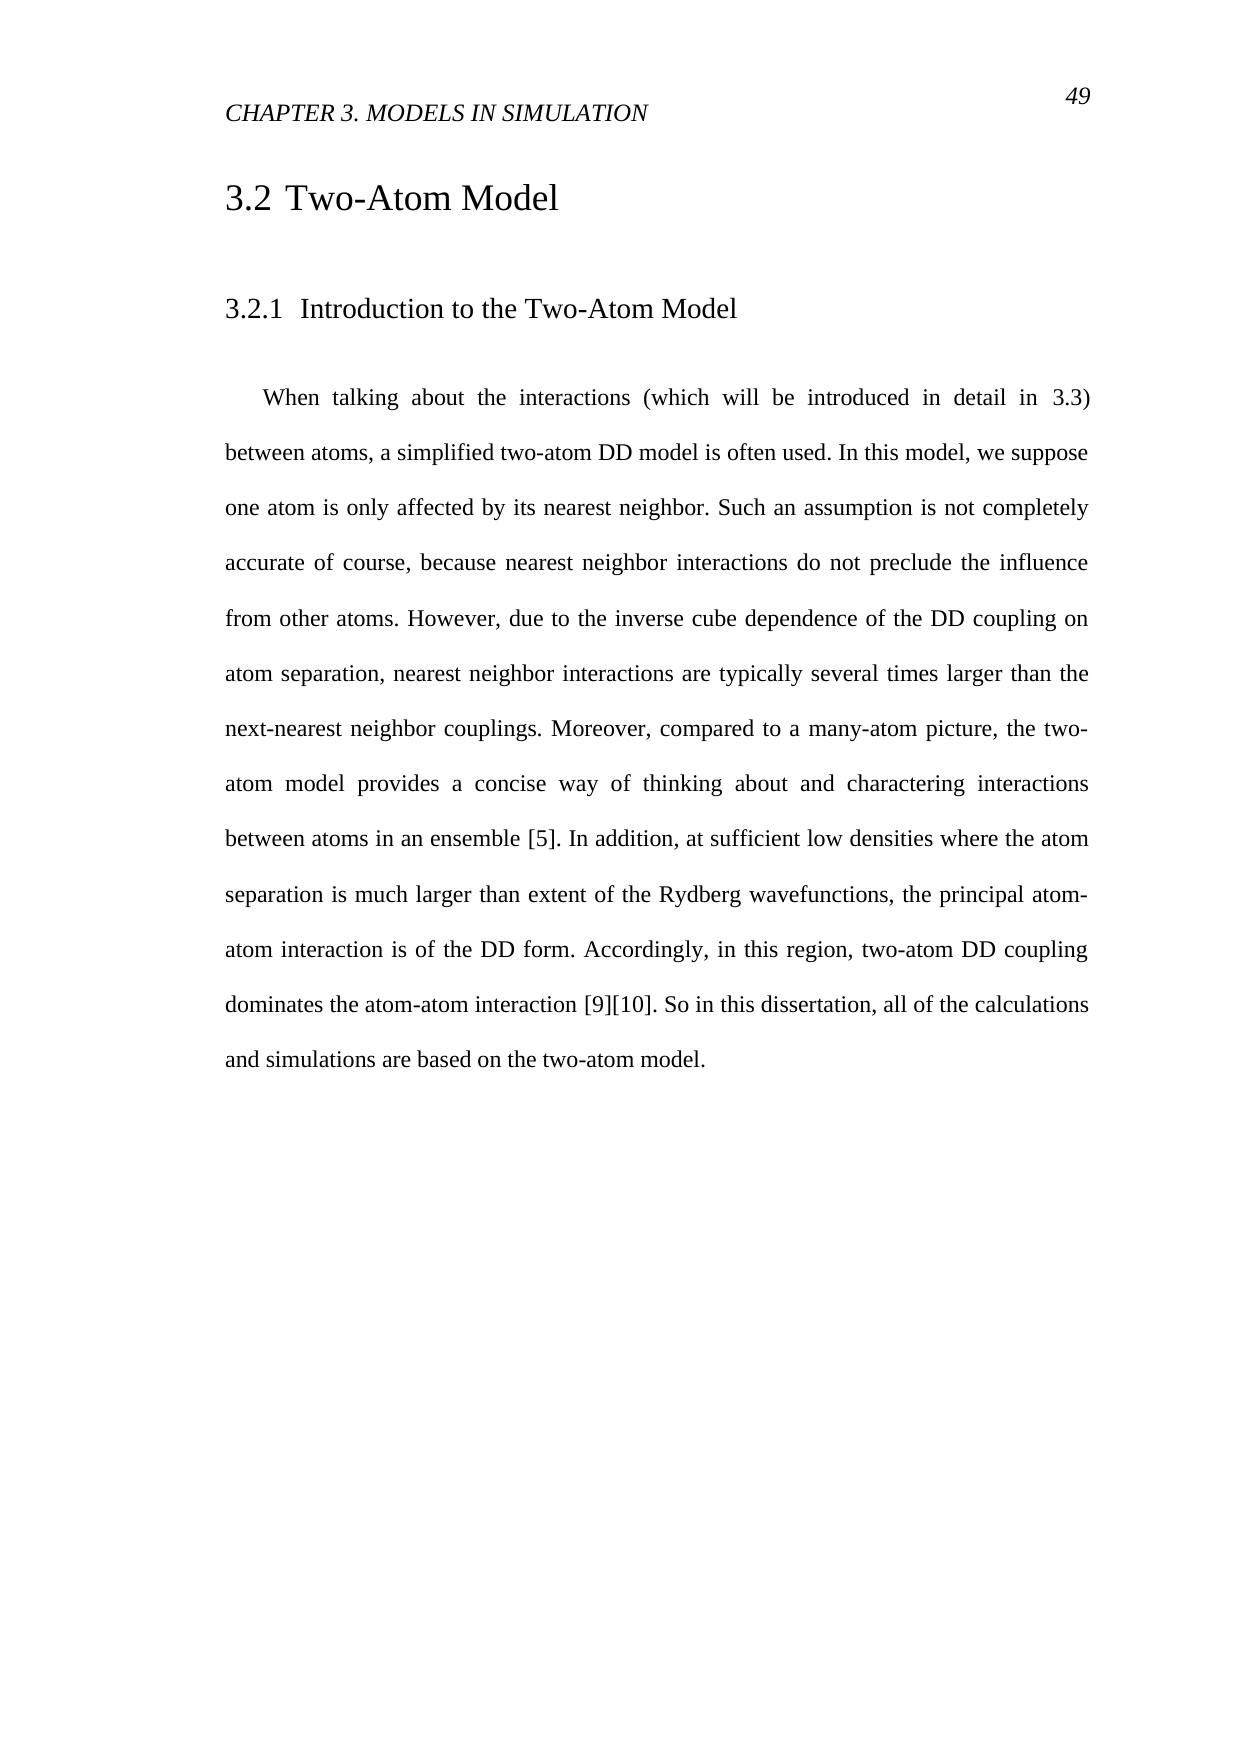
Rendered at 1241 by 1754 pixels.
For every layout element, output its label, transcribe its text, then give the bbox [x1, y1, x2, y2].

subtitle Two-Atom Model [225, 175, 1090, 218]
text When talking about the interactions (which will be introduced in detail in 3.3) between atoms, a simplified two-atom DD model is often used. In this model, we suppose one atom is only affected by its nearest neighbor. Such an assumption is not completely accurate of course, because nearest neighbor interactions do not preclude the influence from other atoms. However, due to the inverse cube dependence of the DD coupling on atom separation, nearest neighbor interactions are typically several times larger than the next-nearest neighbor couplings. Moreover, compared to a many-atom picture, the two-atom model provides a concise way of thinking about and charactering interactions between atoms in an ensemble [5]. In addition, at sufficient low densities where the atom separation is much larger than extent of the Rydberg wavefunctions, the principal atom-atom interaction is of the DD form. Accordingly, in this region, two-atom DD coupling dominates the atom-atom interaction [9][10]. So in this dissertation, all of the calculations and simulations are based on the two-atom model. [225, 383, 1090, 1073]
subtitle Introduction to the Two-Atom Model [225, 291, 1090, 324]
